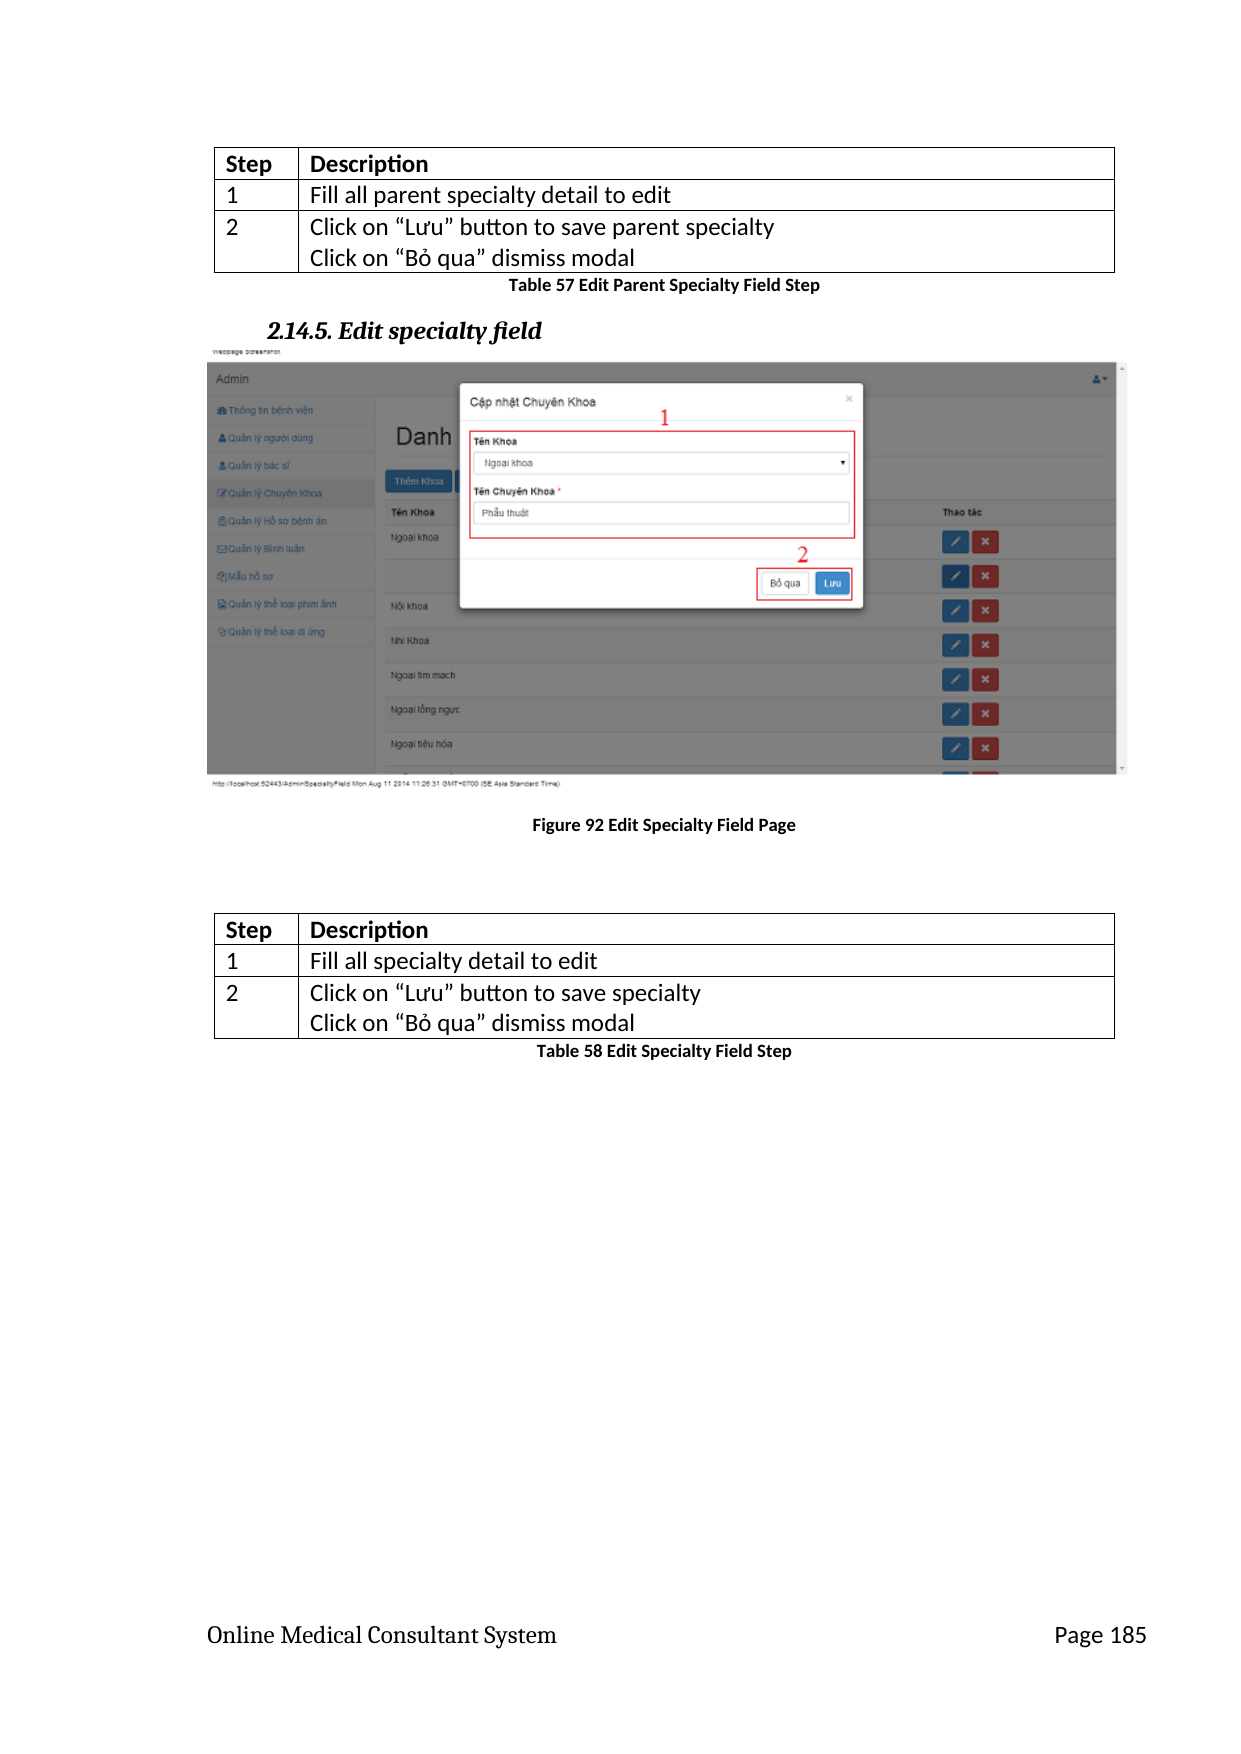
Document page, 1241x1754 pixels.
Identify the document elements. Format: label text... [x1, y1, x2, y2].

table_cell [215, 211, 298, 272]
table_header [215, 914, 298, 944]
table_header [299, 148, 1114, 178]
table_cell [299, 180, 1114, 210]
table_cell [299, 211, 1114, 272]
text Table Edit Parent Specialty Field Step [207, 273, 1122, 296]
subtitle Edit specialty field [267, 317, 1122, 346]
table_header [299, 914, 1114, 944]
text Table Edit Specialty Field Step [207, 1039, 1122, 1062]
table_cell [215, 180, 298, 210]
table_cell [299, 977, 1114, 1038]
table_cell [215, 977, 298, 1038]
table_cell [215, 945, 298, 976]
text Figure Edit Specialty Field Page [207, 813, 1122, 836]
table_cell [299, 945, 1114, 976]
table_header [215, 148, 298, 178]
picture [207, 350, 1128, 788]
